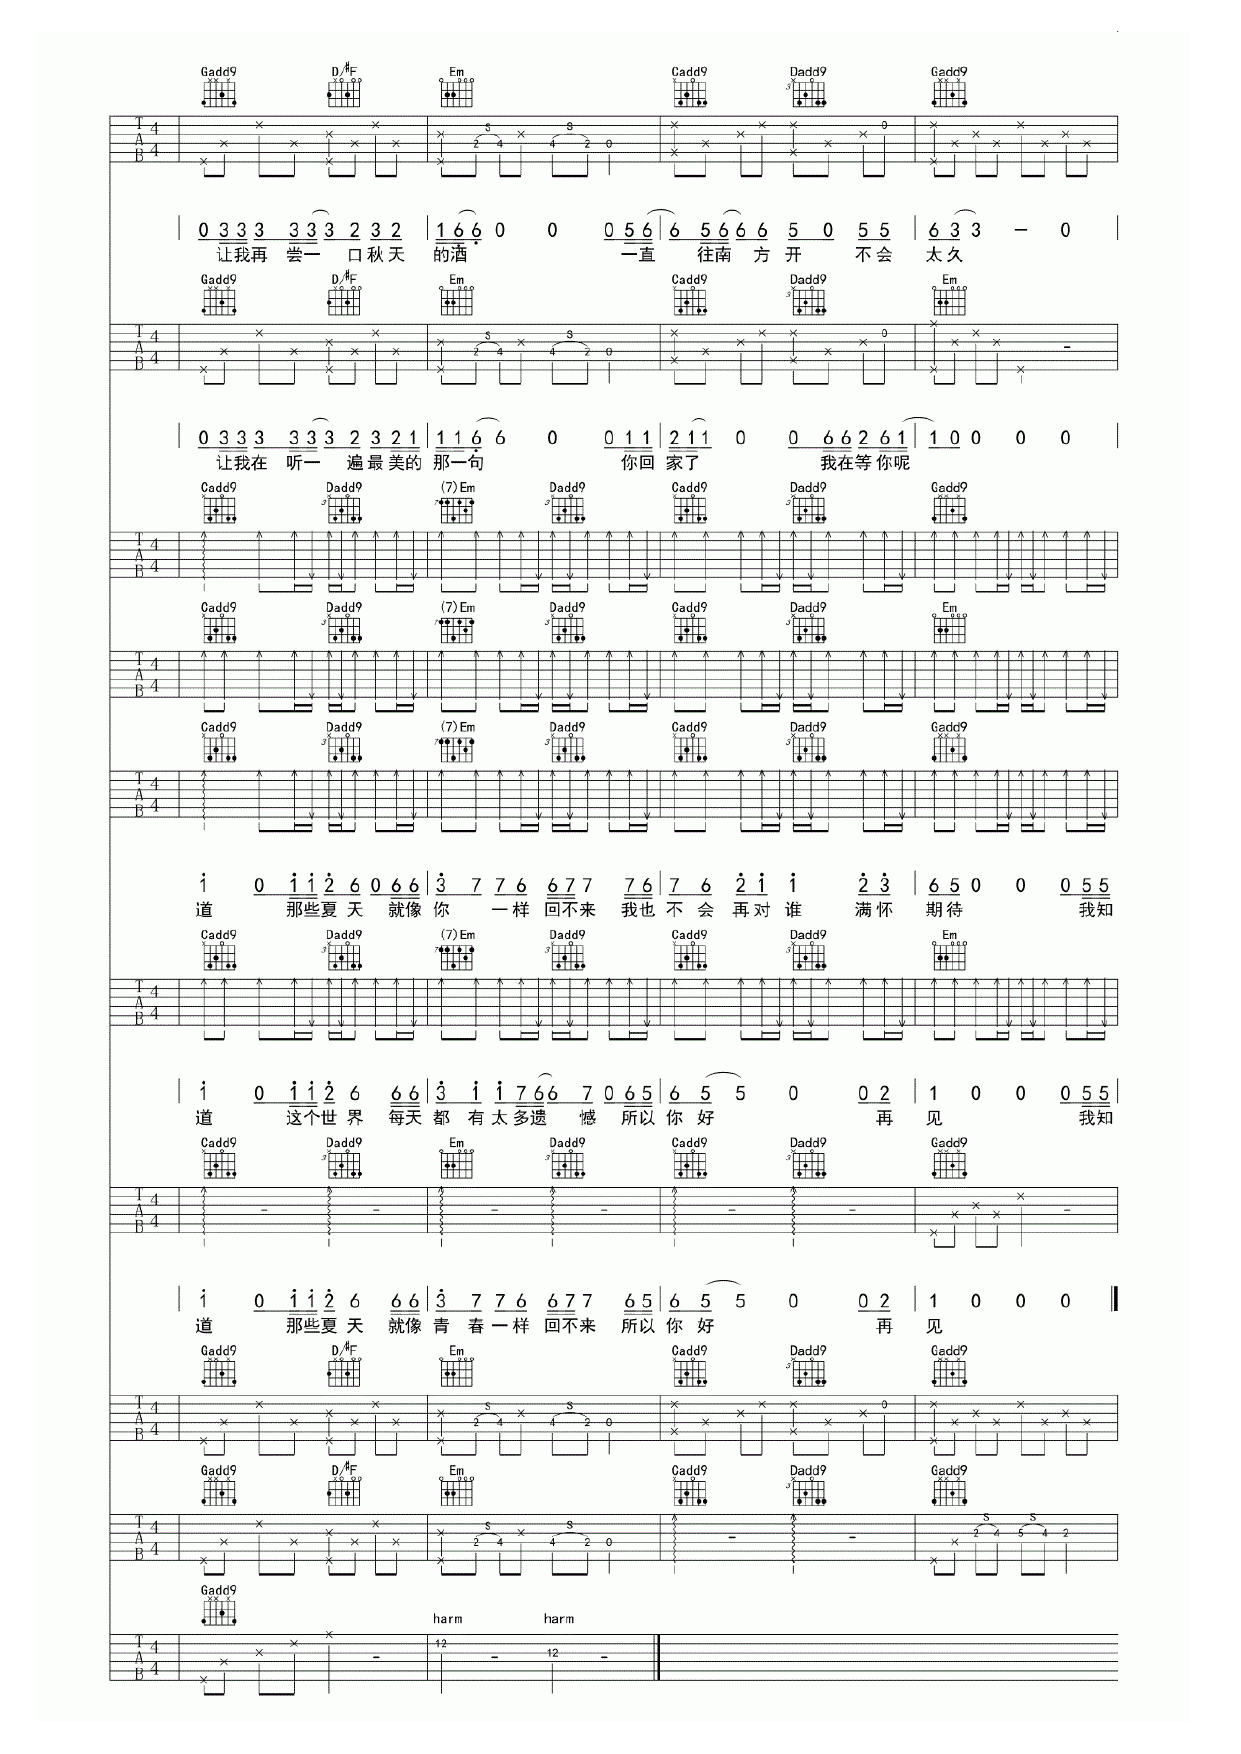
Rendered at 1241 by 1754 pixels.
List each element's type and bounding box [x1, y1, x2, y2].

picture [35, 31, 1191, 1722]
